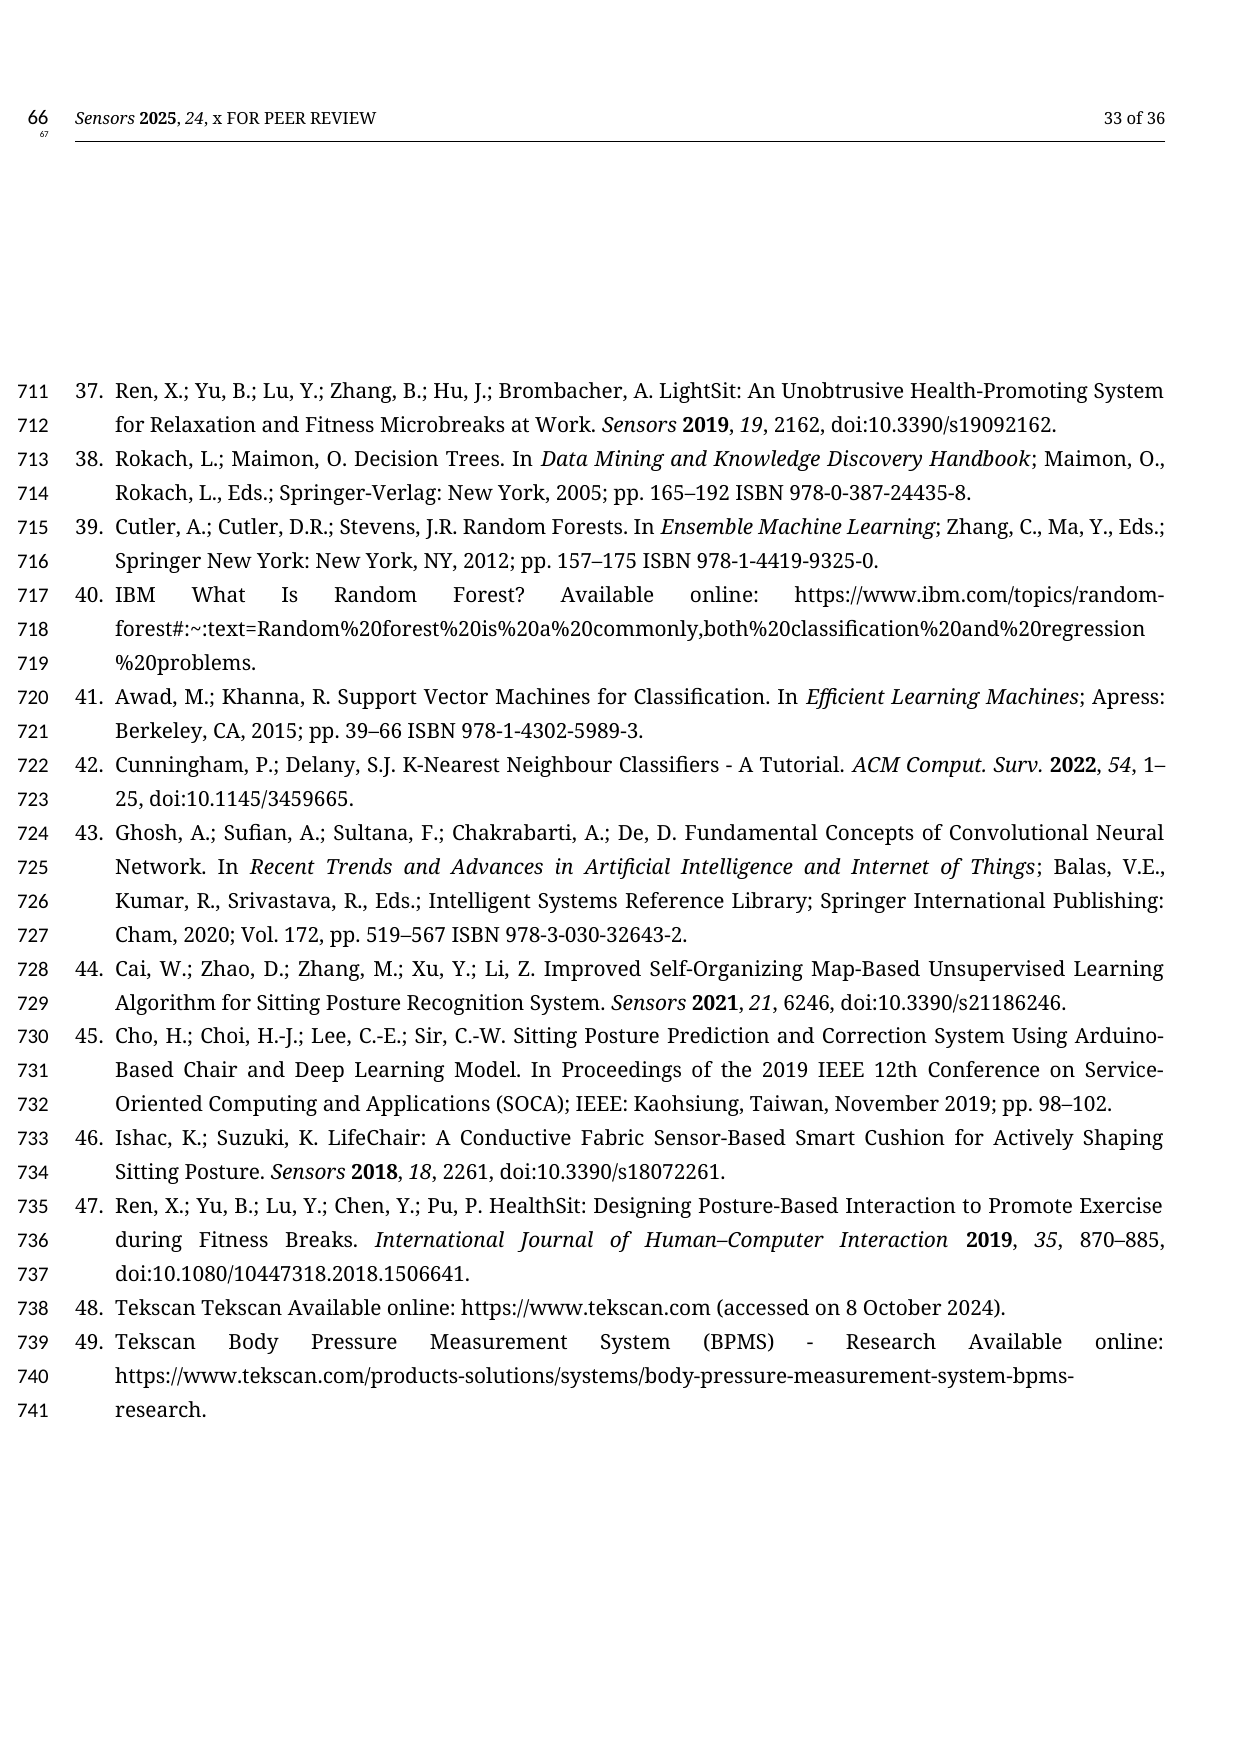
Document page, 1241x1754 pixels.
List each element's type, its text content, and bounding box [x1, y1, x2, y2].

text 49. Tekscan Body Pressure Measurement System (BPMS) - Research Available online: https://www.tekscan.com/products-solutions/systems/body-pressure-measurement-system-bpms-research. [75, 1324, 1165, 1426]
text 44. Cai, W.; Zhao, D.; Zhang, M.; Xu, Y.; Li, Z. Improved Self-Organizing Map-Based Unsupervised Learning Algorithm for Sitting Posture Recognition System. Sensors 2021, 21, 6246, doi:10.3390/s21186246. [75, 951, 1165, 1019]
text 43. Ghosh, A.; Sufian, A.; Sultana, F.; Chakrabarti, A.; De, D. Fundamental Concepts of Convolutional Neural Network. In Recent Trends and Advances in Artificial Intelligence and Internet of Things; Balas, V.E., Kumar, R., Srivastava, R., Eds.; Intelligent Systems Reference Library; Springer International Publishing: Cham, 2020; Vol. 172, pp. 519–567 ISBN 978-3-030-32643-2. [75, 815, 1165, 951]
text 38. Rokach, L.; Maimon, O. Decision Trees. In Data Mining and Knowledge Discovery Handbook; Maimon, O., Rokach, L., Eds.; Springer-Verlag: New York, 2005; pp. 165–192 ISBN 978-0-387-24435-8. [75, 442, 1165, 509]
text 41. Awad, M.; Khanna, R. Support Vector Machines for Classification. In Efficient Learning Machines; Apress: Berkeley, CA, 2015; pp. 39–66 ISBN 978-1-4302-5989-3. [75, 679, 1165, 747]
text 47. Ren, X.; Yu, B.; Lu, Y.; Chen, Y.; Pu, P. HealthSit: Designing Posture-Based Interaction to Promote Exercise during Fitness Breaks. International Journal of Human–Computer Interaction 2019, 35, 870–885, doi:10.1080/10447318.2018.1506641. [75, 1189, 1165, 1291]
text 39. Cutler, A.; Cutler, D.R.; Stevens, J.R. Random Forests. In Ensemble Machine Learning; Zhang, C., Ma, Y., Eds.; Springer New York: New York, NY, 2012; pp. 157–175 ISBN 978-1-4419-9325-0. [75, 509, 1165, 577]
text 37. Ren, X.; Yu, B.; Lu, Y.; Zhang, B.; Hu, J.; Brombacher, A. LightSit: An Unobtrusive Health-Promoting System for Relaxation and Fitness Microbreaks at Work. Sensors 2019, 19, 2162, doi:10.3390/s19092162. [75, 374, 1165, 442]
text 48. Tekscan Tekscan Available online: https://www.tekscan.com (accessed on 8 October 2024). [75, 1291, 1165, 1324]
text 40. IBM What Is Random Forest? Available online: https://www.ibm.com/topics/random-forest#:~:text=Random%20forest%20is%20a%20commonly,both%20classification%20and%20regression%20problems. [75, 577, 1165, 679]
text 45. Cho, H.; Choi, H.-J.; Lee, C.-E.; Sir, C.-W. Sitting Posture Prediction and Correction System Using Arduino-Based Chair and Deep Learning Model. In Proceedings of the 2019 IEEE 12th Conference on Service-Oriented Computing and Applications (SOCA); IEEE: Kaohsiung, Taiwan, November 2019; pp. 98–102. [75, 1019, 1165, 1121]
text 42. Cunningham, P.; Delany, S.J. K-Nearest Neighbour Classifiers - A Tutorial. ACM Comput. Surv. 2022, 54, 1–25, doi:10.1145/3459665. [75, 747, 1165, 815]
text 46. Ishac, K.; Suzuki, K. LifeChair: A Conductive Fabric Sensor-Based Smart Cushion for Actively Shaping Sitting Posture. Sensors 2018, 18, 2261, doi:10.3390/s18072261. [75, 1121, 1165, 1189]
